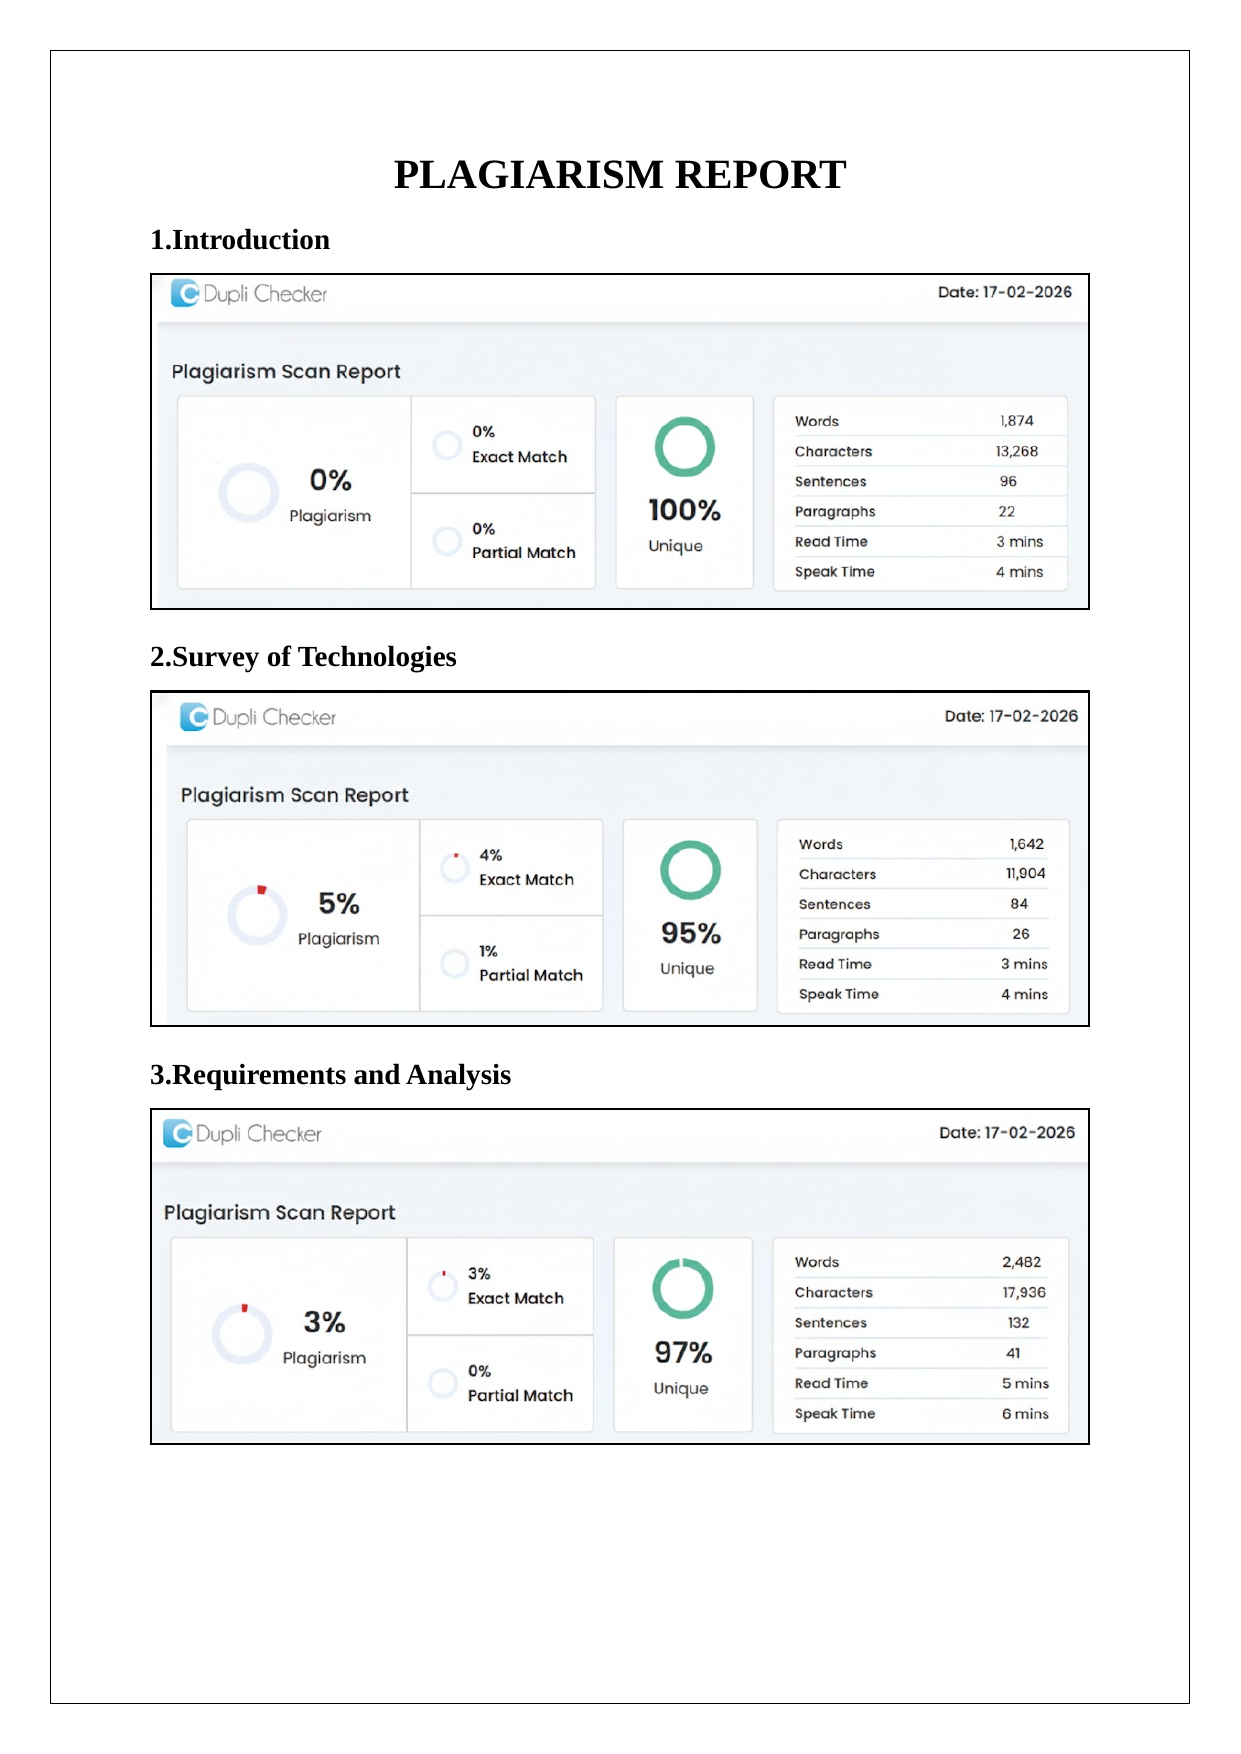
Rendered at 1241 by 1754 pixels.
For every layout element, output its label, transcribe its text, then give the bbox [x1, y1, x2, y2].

text PLAGIARISM REPORT [150, 150, 1090, 198]
picture [152, 275, 1088, 608]
text 2.Survey of Technologies [150, 639, 1090, 673]
picture [152, 1110, 1088, 1443]
text 1.Introduction [150, 222, 1090, 255]
text 3.Requirements and Analysis [150, 1057, 1090, 1090]
picture [152, 693, 1088, 1025]
